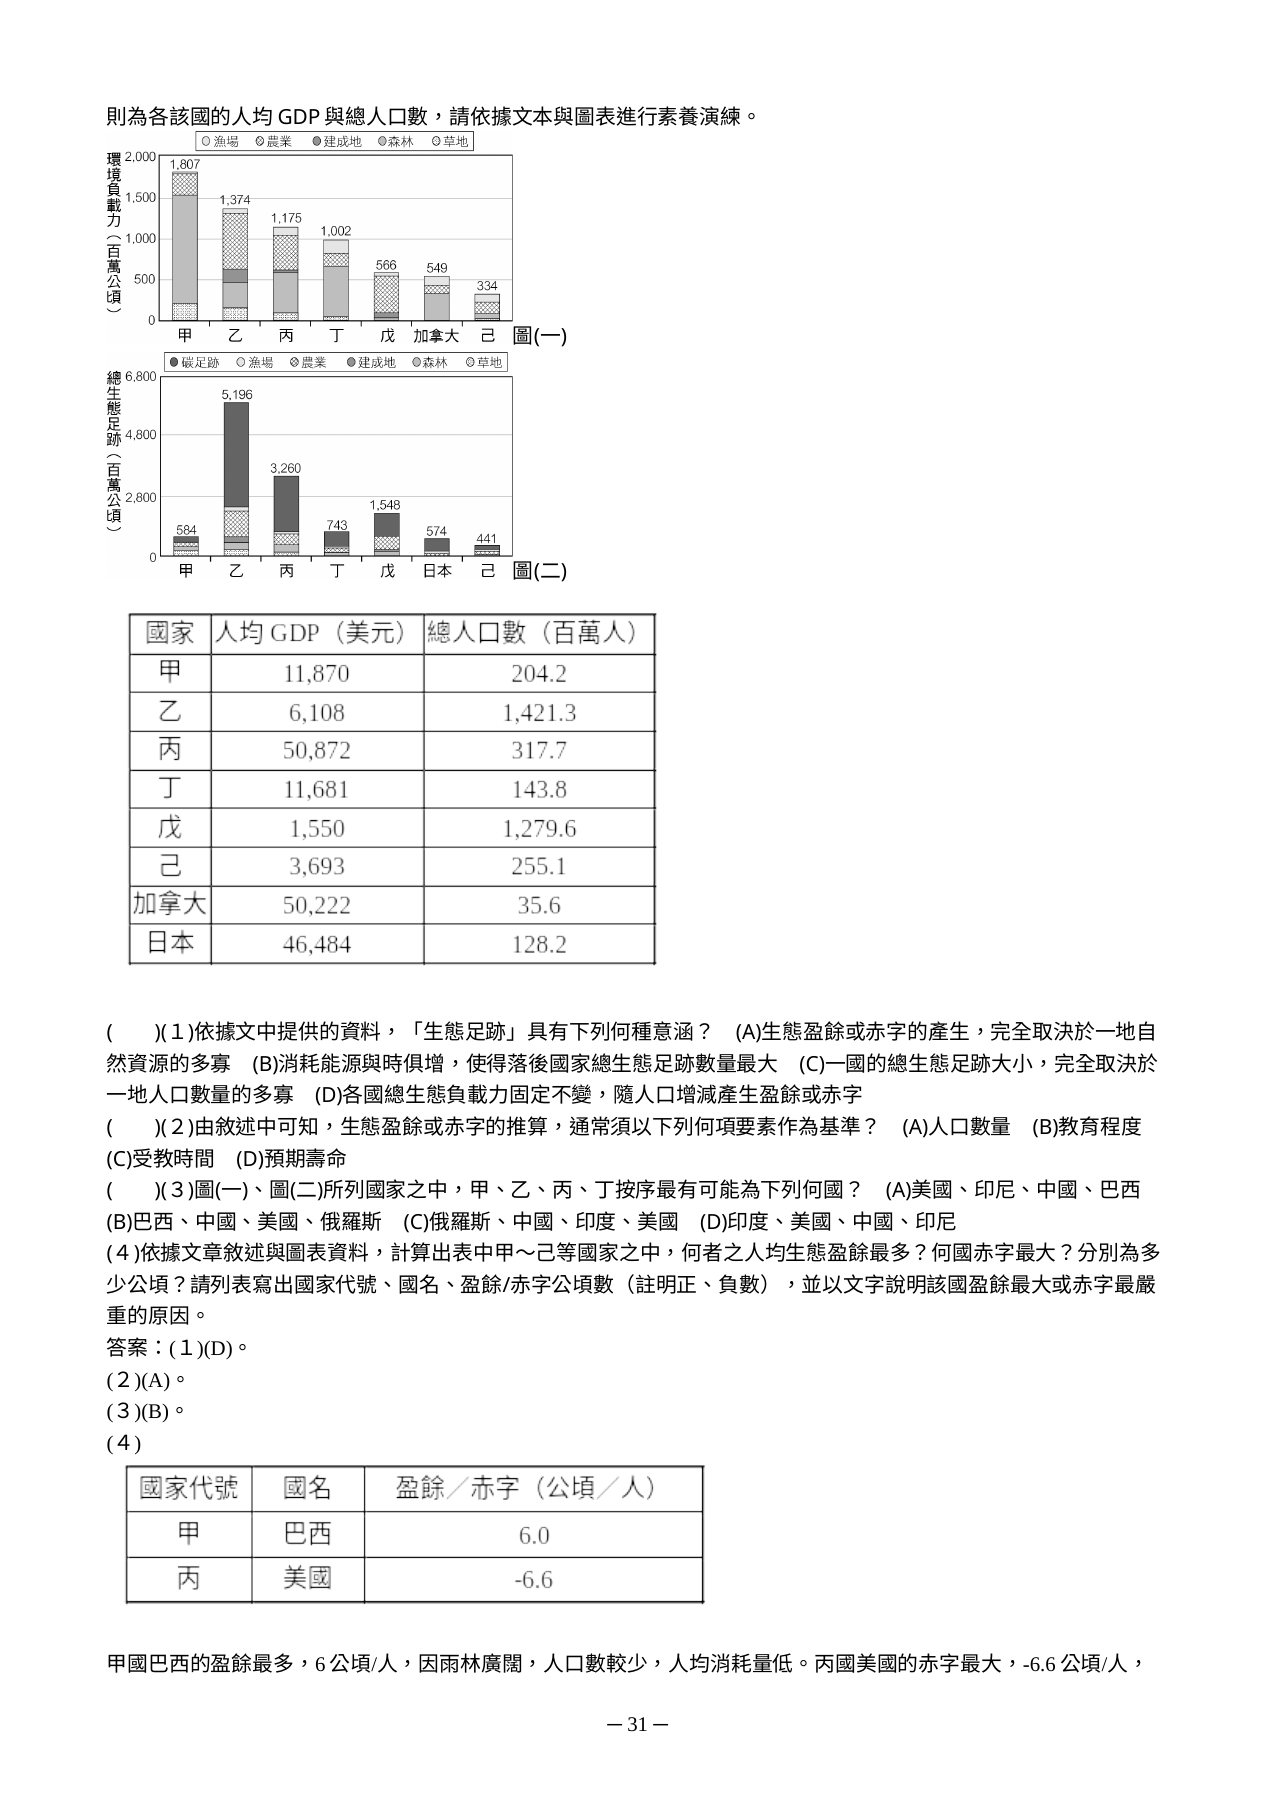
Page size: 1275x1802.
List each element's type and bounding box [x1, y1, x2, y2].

picture [106, 131, 513, 344]
text [106, 1331, 1169, 1678]
picture [106, 352, 513, 579]
text [106, 100, 1169, 1331]
